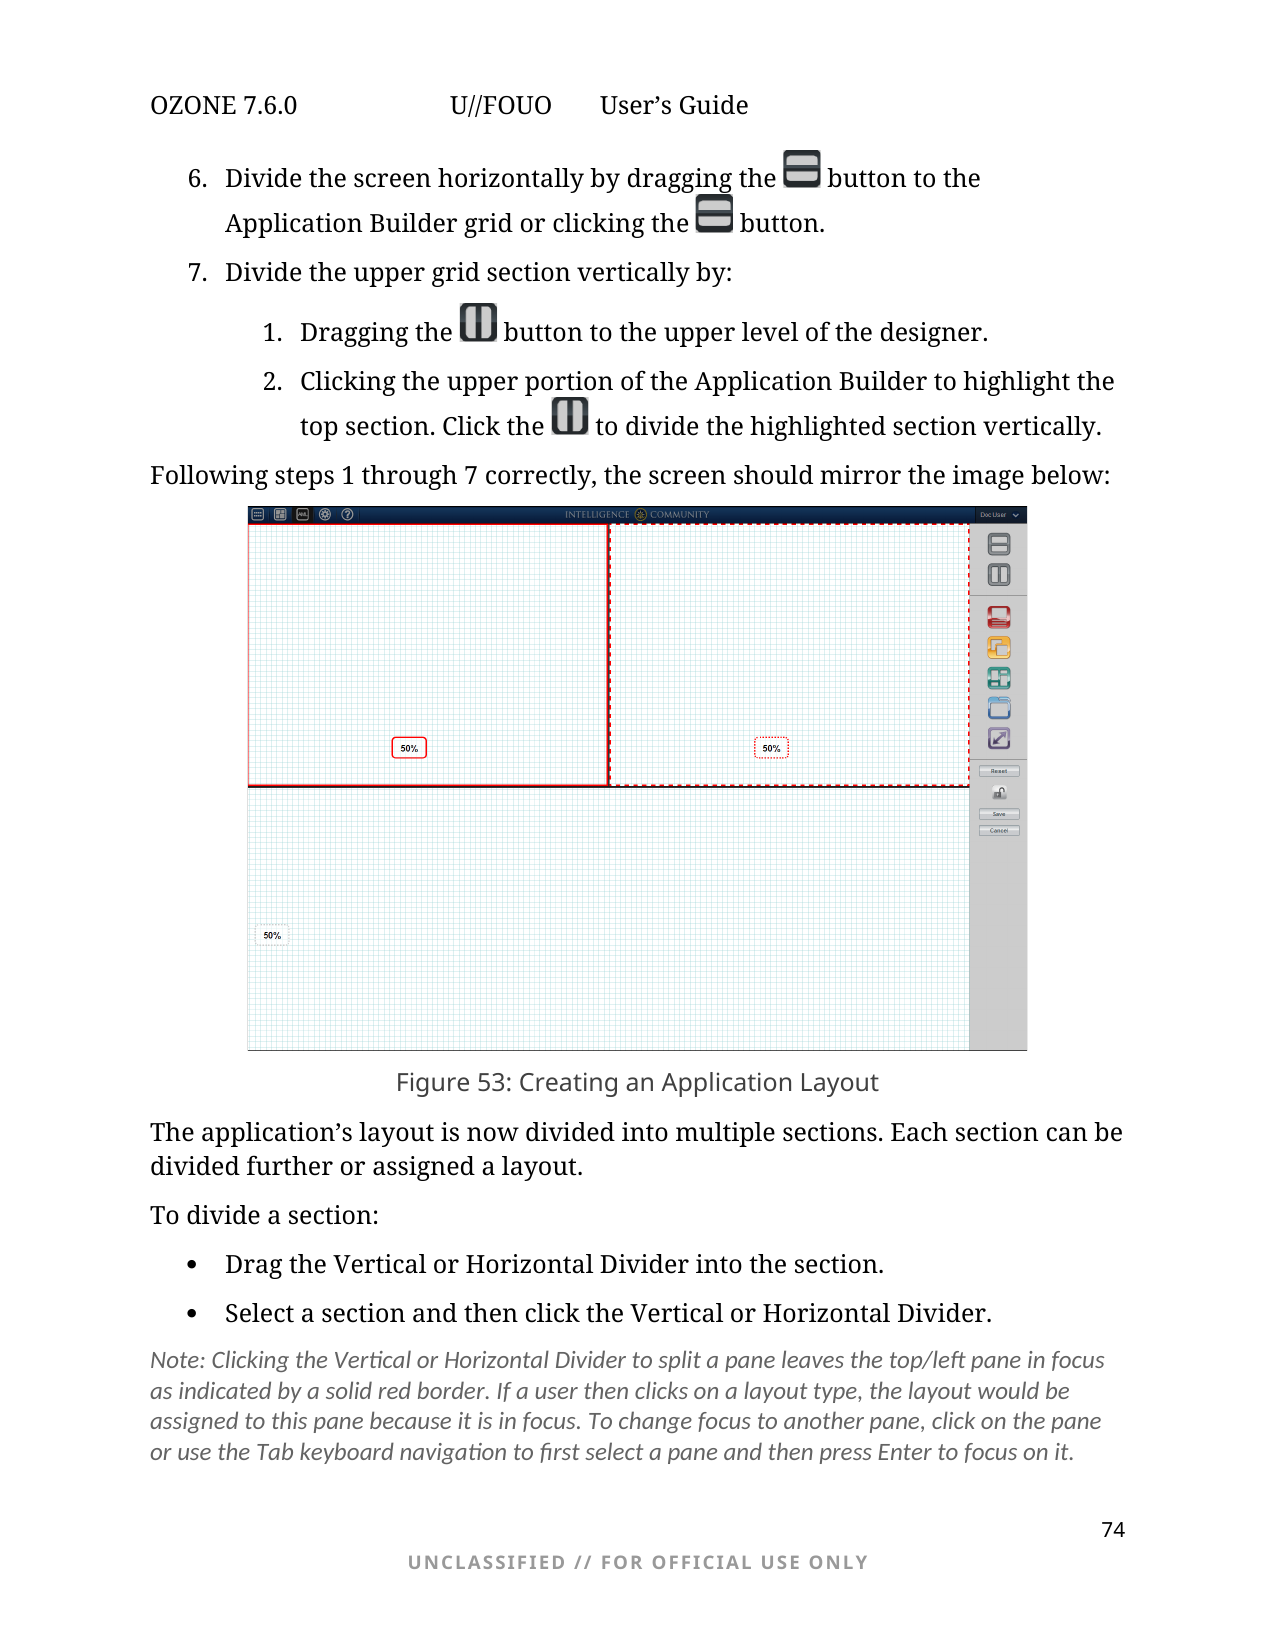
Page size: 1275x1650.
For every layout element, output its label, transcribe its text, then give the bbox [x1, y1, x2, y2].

text Following steps 1 through 7 correctly, the screen should mirror the image below: [150, 457, 1125, 491]
text Note: Clicking the Vertical or Horizontal Divider to split a pane leaves the top/left pane in focus as indicated by a solid red border. If a user then clicks on a layout type, the layout would be assigned to this pane because it is in focus. To change focus to another pane, click on the pane or use the Tab keyboard navigation to first select a pane and then press Enter to focus on it. [150, 1344, 1125, 1467]
text To divide a section: [150, 1197, 1125, 1231]
picture [551, 397, 589, 435]
list Drag the Vertical or Horizontal Divider into the section. [187, 1246, 1125, 1280]
list Divide the upper grid section vertically by: [187, 254, 1125, 289]
text The application’s layout is now divided into multiple sections. Each section can be divided further or assigned a layout. [150, 1114, 1125, 1182]
list Select a section and then click the Vertical or Horizontal Divider. [187, 1295, 1125, 1329]
list Dragging the button to the upper level of the designer. [262, 304, 1125, 348]
list Divide the screen horizontally by dragging the button to the Application Builder grid or clicking the button. [187, 150, 1125, 239]
picture [459, 303, 498, 342]
list Clicking the upper portion of the Application Builder to highlight the top section. Click the to divide the highlighted section vertically. [262, 363, 1125, 442]
picture [783, 150, 821, 188]
picture [695, 194, 733, 233]
picture [247, 506, 1028, 1051]
